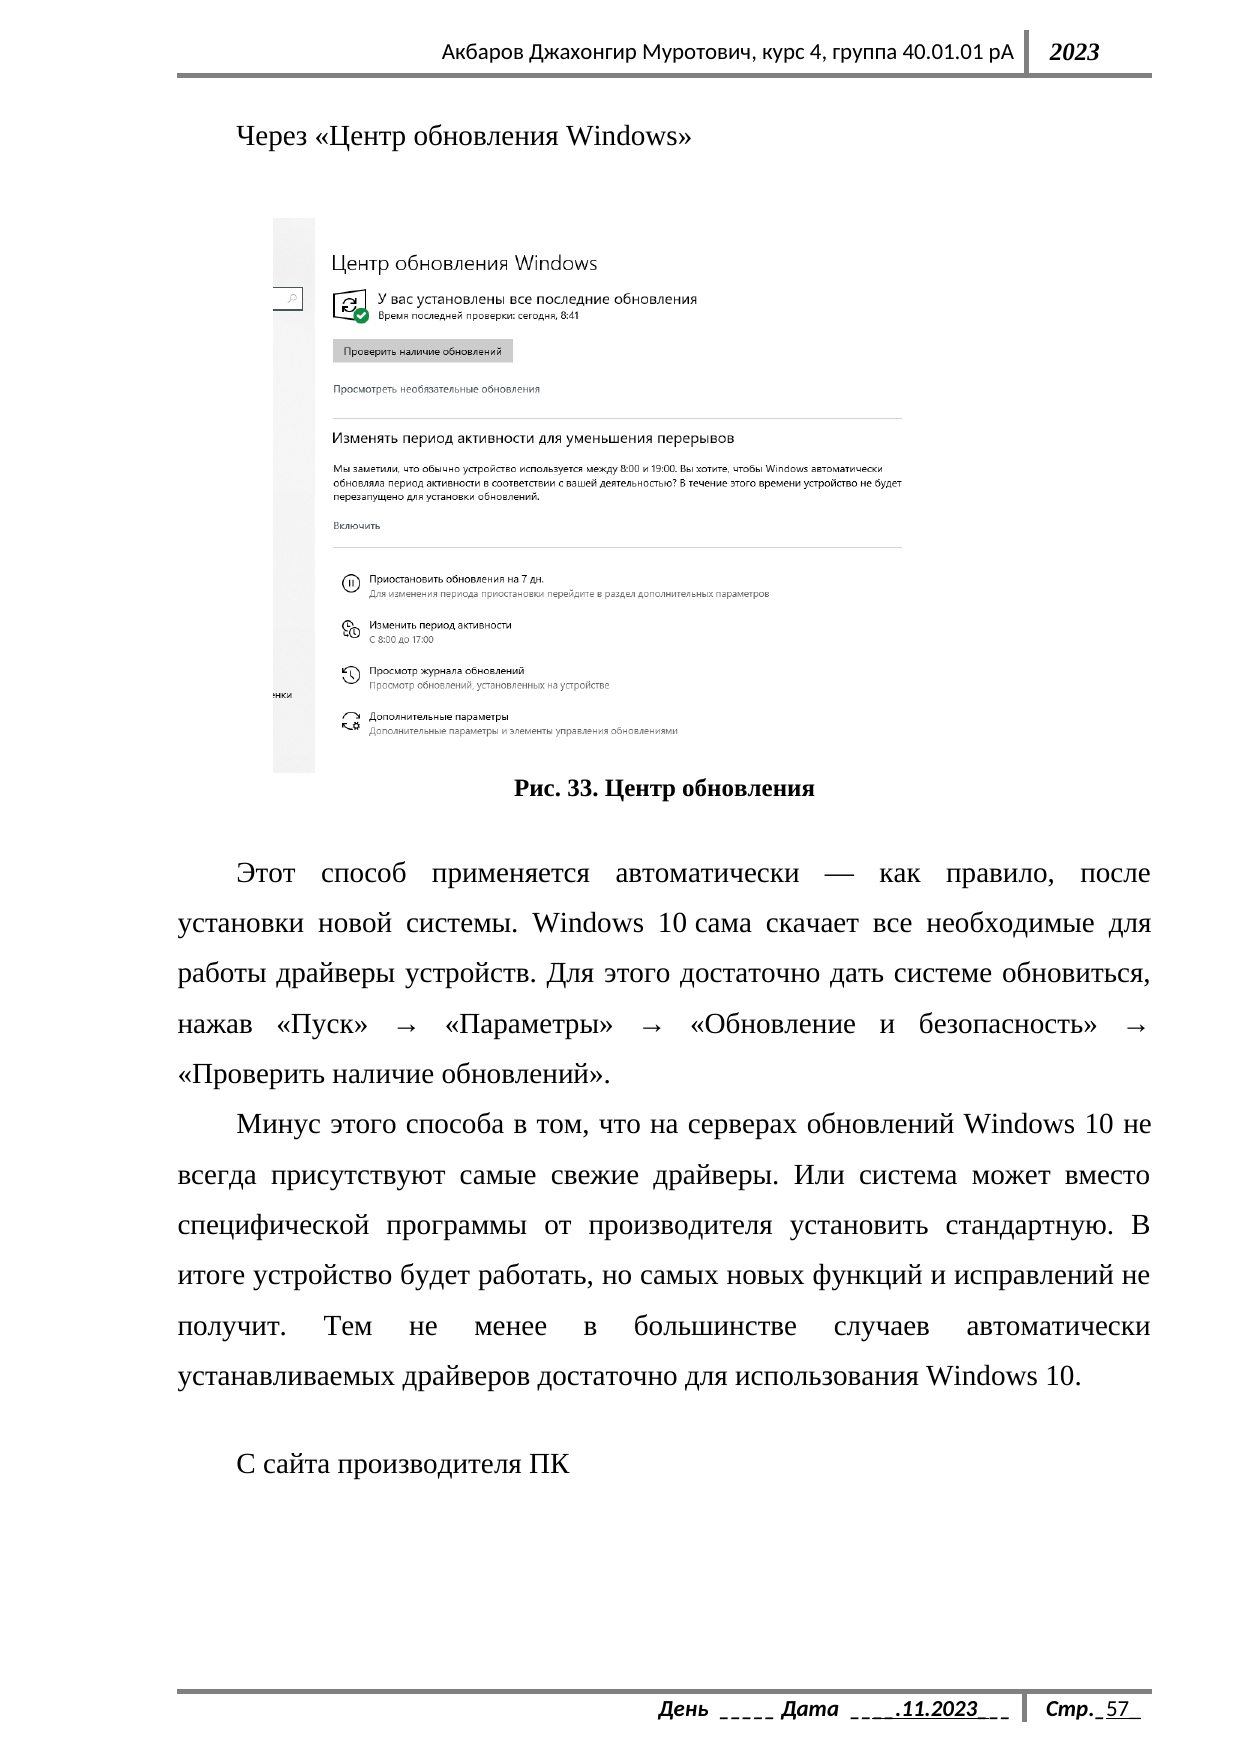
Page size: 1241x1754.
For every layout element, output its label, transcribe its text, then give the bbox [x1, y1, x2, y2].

text Этот способ применяется автоматически — как правило, после установки новой системы. Windows 10 сама скачает все необходимые для работы драйверы устройств. Для этого достаточно дать системе обновиться, нажав «Пуск» → «Параметры» → «Обновление и безопасность» → «Проверить наличие обновлений». [177, 855, 1152, 1090]
picture [273, 218, 1056, 773]
list Рис. 33. Центр обновления [177, 773, 1152, 802]
text С сайта производителя ПК [177, 1446, 1152, 1479]
text Минус этого способа в том, что на серверах обновлений Windows 10 не всегда присутствуют самые свежие драйверы. Или система может вместо специфической программы от производителя установить стандартную. В итоге устройство будет работать, но самых новых функций и исправлений не получит. Тем не менее в большинстве случаев автоматически устанавливаемых драйверов достаточно для использования Windows 10. [177, 1107, 1152, 1392]
text Через «Центр обновления Windows» [177, 118, 1152, 152]
